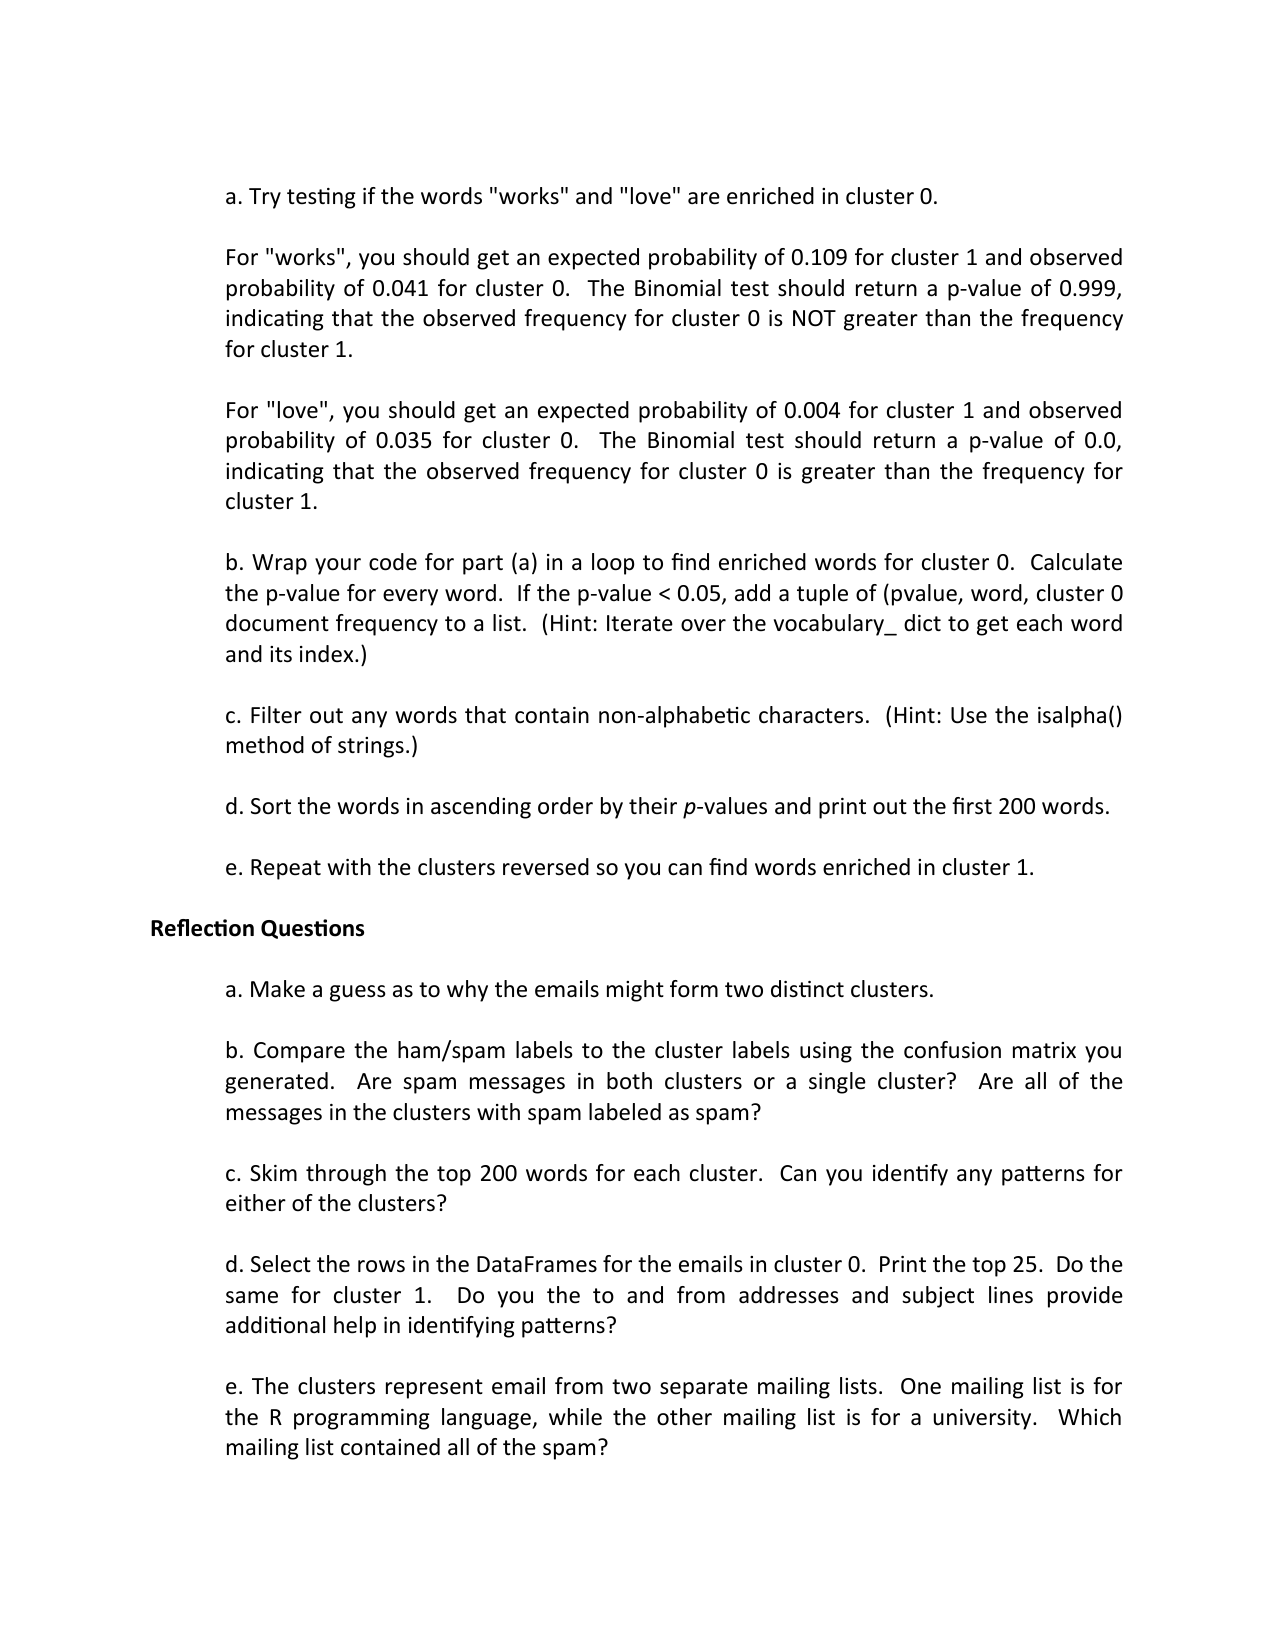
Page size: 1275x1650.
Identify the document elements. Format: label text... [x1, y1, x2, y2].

text d. Sort the words in ascending order by their p-values and print out the first 200 words. [225, 791, 1125, 821]
text e. The clusters represent email from two separate mailing lists. One mailing list is for the R programming language, while the other mailing list is for a university. Which mailing list contained all of the spam? [225, 1371, 1125, 1462]
text a. Make a guess as to why the emails might form two distinct clusters. [225, 974, 1125, 1004]
text Reflection Questions [150, 913, 1125, 943]
text e. Repeat with the clusters reversed so you can find words enriched in cluster 1. [225, 852, 1125, 882]
text d. Select the rows in the DataFrames for the emails in cluster 0. Print the top 25. Do the same for cluster 1. Do you the to and from addresses and subject lines provide additional help in identifying patterns? [225, 1249, 1125, 1340]
text For "works", you should get an expected probability of 0.109 for cluster 1 and observed probability of 0.041 for cluster 0. The Binomial test should return a p-value of 0.999, indicating that the observed frequency for cluster 0 is NOT greater than the frequency for cluster 1. [225, 211, 1125, 364]
text c. Skim through the top 200 words for each cluster. Can you identify any patterns for either of the clusters? [225, 1157, 1125, 1218]
text c. Filter out any words that contain non-alphabetic characters. (Hint: Use the isalpha() method of strings.) [225, 699, 1125, 760]
text b. Wrap your code for part (a) in a loop to find enriched words for cluster 0. Calculate the p-value for every word. If the p-value < 0.05, add a tuple of (pvalue, word, cluster 0 document frequency to a list. (Hint: Iterate over the vocabulary_ dict to get each word and its index.) [225, 547, 1125, 669]
text b. Compare the ham/spam labels to the cluster labels using the confusion matrix you generated. Are spam messages in both clusters or a single cluster? Are all of the messages in the clusters with spam labeled as spam? [225, 1035, 1125, 1127]
text For "love", you should get an expected probability of 0.004 for cluster 1 and observed probability of 0.035 for cluster 0. The Binomial test should return a p-value of 0.0, indicating that the observed frequency for cluster 0 is greater than the frequency for cluster 1. [225, 364, 1125, 516]
text a. Try testing if the words "works" and "love" are enriched in cluster 0. [225, 181, 1125, 211]
